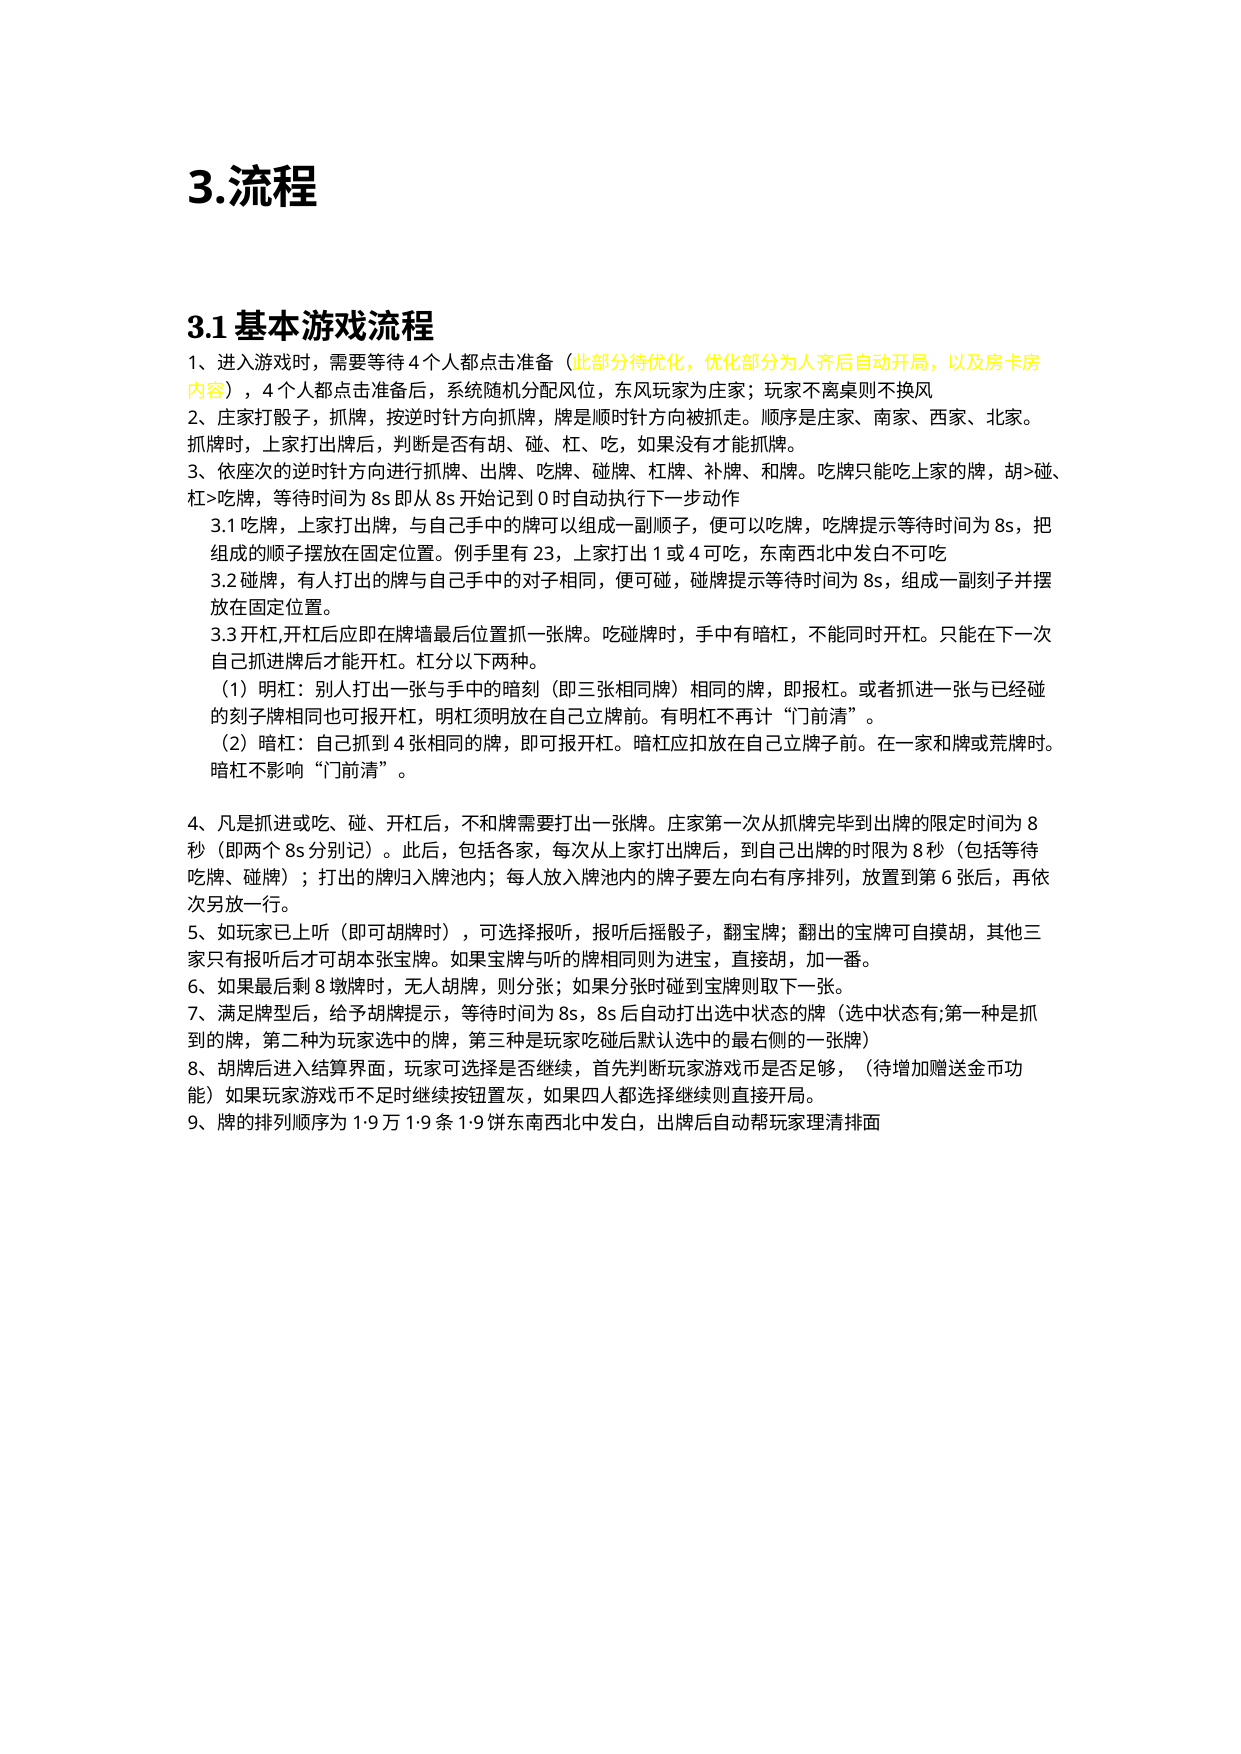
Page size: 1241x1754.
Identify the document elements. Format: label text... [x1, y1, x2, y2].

text 6、如果最后剩8墩牌时，无人胡牌，则分张；如果分张时碰到宝牌则取下一张。 [187, 972, 1053, 999]
text 3.2碰牌，有人打出的牌与自己手中的对子相同，便可碰，碰牌提示等待时间为8s，组成一副刻子并摆放在固定位置。 [210, 566, 1053, 620]
text 7、满足牌型后，给予胡牌提示，等待时间为8s，8s后自动打出选中状态的牌（选中状态有;第一种是抓到的牌，第二种为玩家选中的牌，第三种是玩家吃碰后默认选中的最右侧的一张牌） [187, 999, 1053, 1053]
text 3、依座次的逆时针方向进行抓牌、出牌、吃牌、碰牌、杠牌、补牌、和牌。吃牌只能吃上家的牌，胡>碰、杠>吃牌，等待时间为8s即从8s开始记到0时自动执行下一步动作 [187, 457, 1053, 511]
text 3.1吃牌，上家打出牌，与自己手中的牌可以组成一副顺子，便可以吃牌，吃牌提示等待时间为8s，把组成的顺子摆放在固定位置。例手里有23，上家打出1或4可吃，东南西北中发白不可吃 [210, 511, 1053, 566]
text 3.3开杠,开杠后应即在牌墙最后位置抓一张牌。吃碰牌时，手中有暗杠，不能同时开杠。只能在下一次自己抓进牌后才能开杠。杠分以下两种。 [210, 620, 1053, 674]
text 9、牌的排列顺序为1·9万1·9条1·9饼东南西北中发白，出牌后自动帮玩家理清排面 [187, 1108, 1053, 1135]
text 5、如玩家已上听（即可胡牌时），可选择报听，报听后摇骰子，翻宝牌；翻出的宝牌可自摸胡，其他三家只有报听后才可胡本张宝牌。如果宝牌与听的牌相同则为进宝，直接胡，加一番。 [187, 917, 1053, 972]
text （2）暗杠：自己抓到4张相同的牌，即可报开杠。暗杠应扣放在自己立牌子前。在一家和牌或荒牌时。暗杠不影响“门前清”。 [210, 729, 1053, 783]
text 4、凡是抓进或吃、碰、开杠后，不和牌需要打出一张牌。庄家第一次从抓牌完毕到出牌的限定时间为8秒（即两个8s分别记）。此后，包括各家，每次从上家打出牌后，到自己出牌的时限为8秒（包括等待吃牌、碰牌）；打出的牌归入牌池内；每人放入牌池内的牌子要左向右有序排列，放置到第6张后，再依次另放一行。 [187, 808, 1053, 917]
text （1）明杠：别人打出一张与手中的暗刻（即三张相同牌）相同的牌，即报杠。或者抓进一张与已经碰的刻子牌相同也可报开杠，明杠须明放在自己立牌前。有明杠不再计“门前清”。 [210, 674, 1053, 729]
text 3.1基本游戏流程 1、进入游戏时，需要等待4个人都点击准备（此部分待优化，优化部分为人齐后自动开局，以及房卡房内容），4个人都点击准备后，系统随机分配风位，东风玩家为庄家；玩家不离桌则不换风 [187, 237, 1053, 402]
text 8、胡牌后进入结算界面，玩家可选择是否继续，首先判断玩家游戏币是否足够，（待增加赠送金币功能）如果玩家游戏币不足时继续按钮置灰，如果四人都选择继续则直接开局。 [187, 1053, 1053, 1108]
text 2、庄家打骰子，抓牌，按逆时针方向抓牌，牌是顺时针方向被抓走。顺序是庄家、南家、西家、北家。抓牌时，上家打出牌后，判断是否有胡、碰、杠、吃，如果没有才能抓牌。 [187, 402, 1053, 457]
text 3.流程 [187, 150, 1053, 217]
